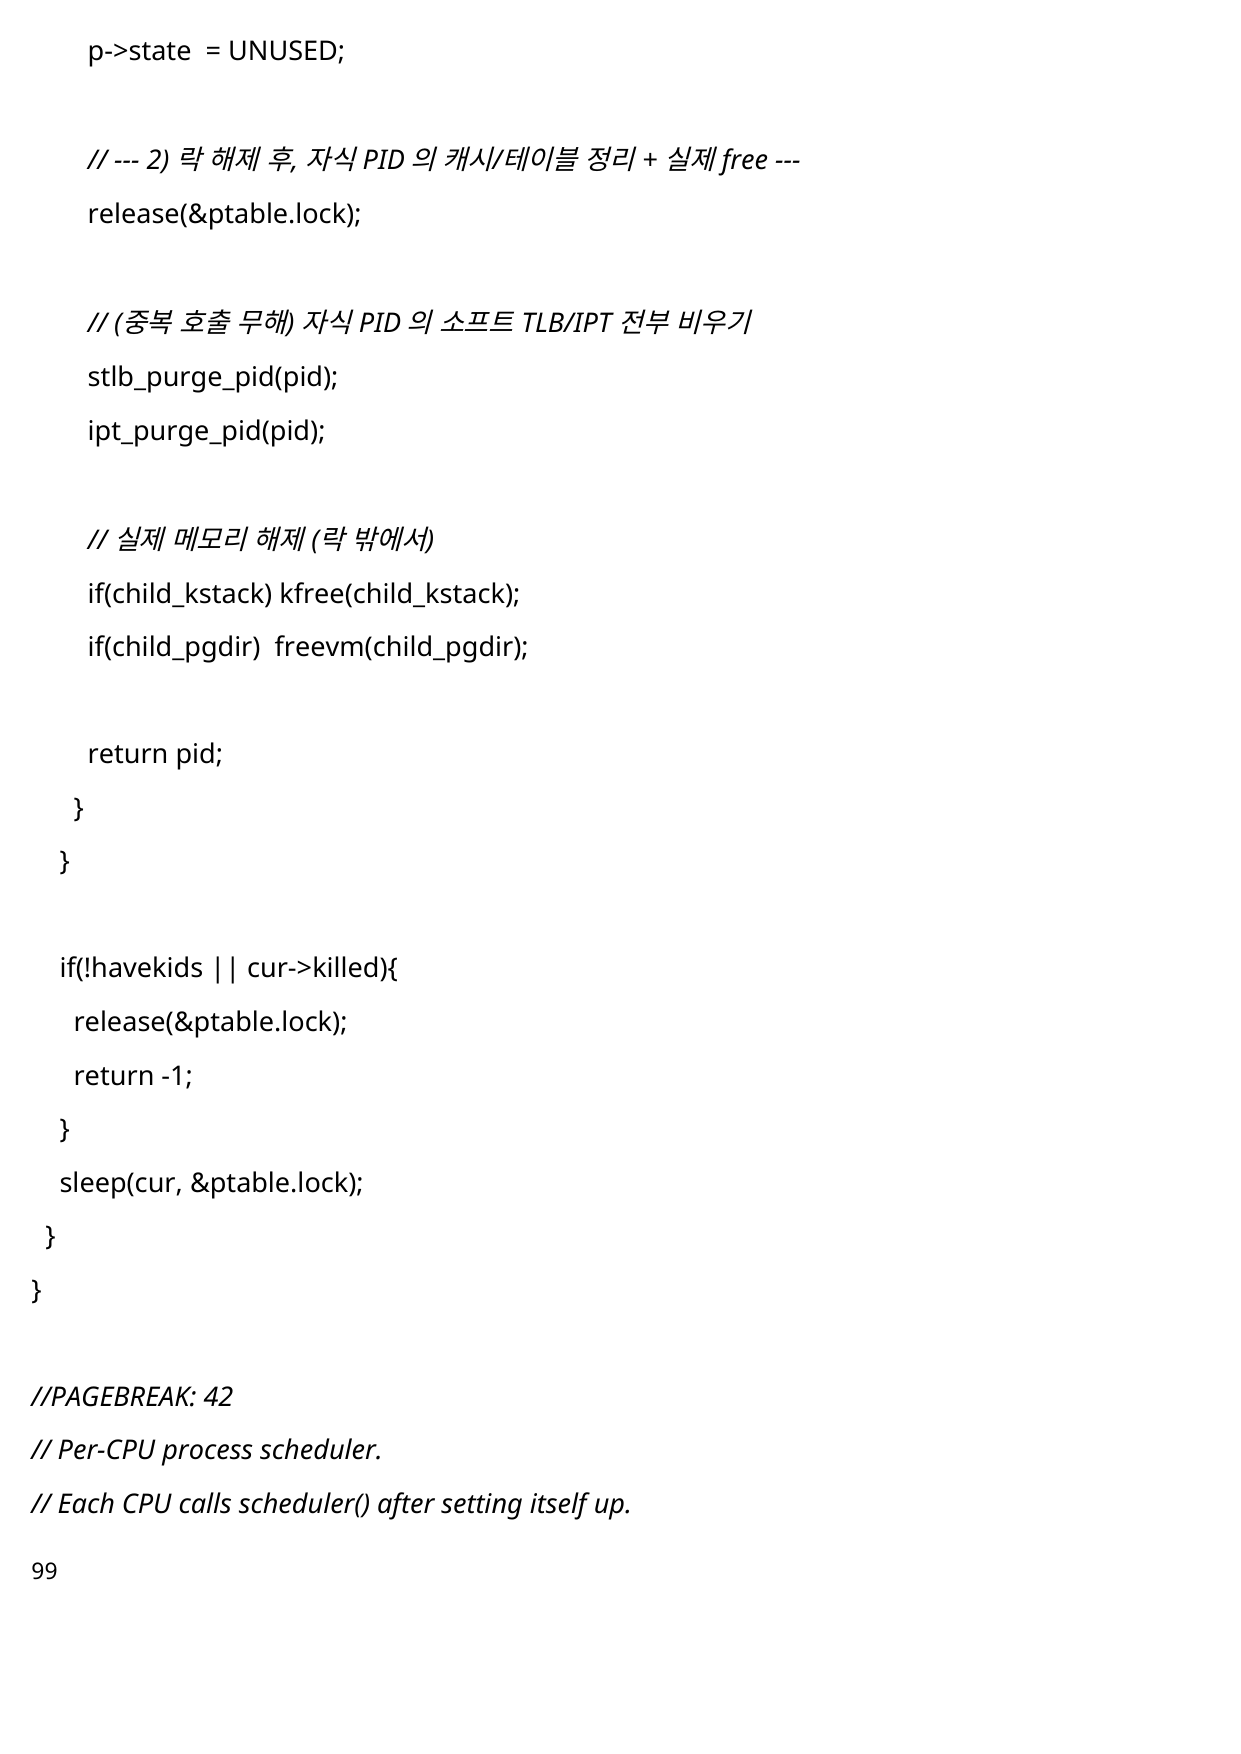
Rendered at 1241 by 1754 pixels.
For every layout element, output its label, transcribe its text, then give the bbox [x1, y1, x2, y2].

text sleep(cur, &ptable.lock); [31, 1163, 1209, 1200]
text } [31, 1270, 1209, 1307]
text } [31, 788, 1209, 825]
text if(!havekids || cur->killed){ [31, 949, 1209, 986]
text if(child_kstack) kfree(child_kstack); [31, 574, 1209, 611]
text stlb_purge_pid(pid); [31, 357, 1209, 394]
text // --- 2) 락 해제 후, 자식 PID의 캐시/테이블 정리 + 실제 free --- [31, 138, 1209, 178]
text //PAGEBREAK: 42 [31, 1377, 1209, 1414]
text release(&ptable.lock); [31, 1002, 1209, 1039]
text if(child_pgdir) freevm(child_pgdir); [31, 628, 1209, 664]
text p->state = UNUSED; [31, 31, 1209, 68]
text // Each CPU calls scheduler() after setting itself up. [31, 1484, 1209, 1521]
text } [31, 1109, 1209, 1146]
text // 실제 메모리 해제 (락 밖에서) [31, 518, 1209, 557]
text return pid; [31, 735, 1209, 772]
text // Per-CPU process scheduler. [31, 1431, 1209, 1468]
text } [31, 842, 1209, 879]
text } [31, 1217, 1209, 1253]
text ipt_purge_pid(pid); [31, 411, 1209, 448]
text // (중복 호출 무해) 자식 PID의 소프트 TLB/IPT 전부 비우기 [31, 301, 1209, 341]
text return -1; [31, 1056, 1209, 1093]
text release(&ptable.lock); [31, 194, 1209, 231]
